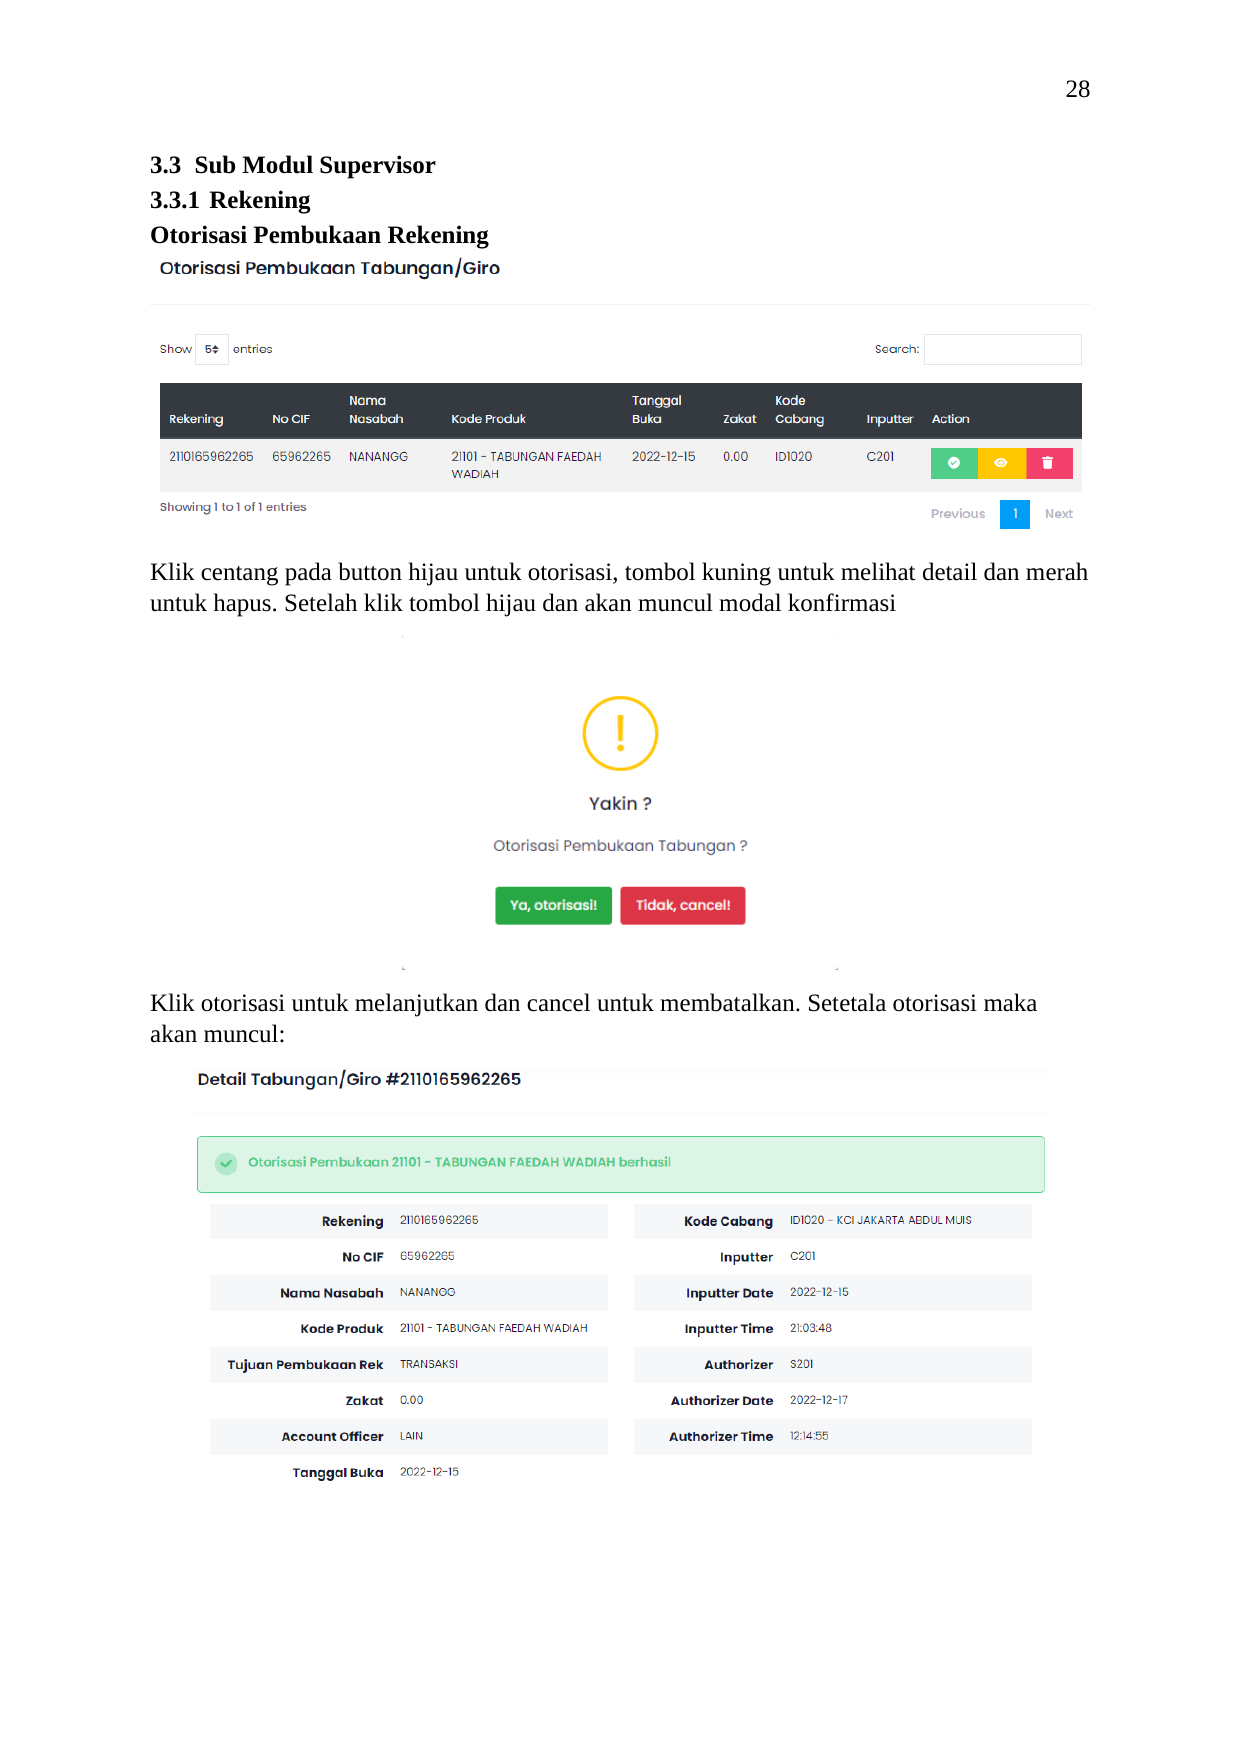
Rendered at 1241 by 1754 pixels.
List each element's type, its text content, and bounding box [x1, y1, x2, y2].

subtitle Sub Modul Supervisor [150, 150, 1090, 179]
picture [402, 636, 839, 970]
text Klik centang pada button hijau untuk otorisasi, tombol kuning untuk melihat detail dan merah untuk hapus. Setelah klik tombol hijau dan akan muncul modal konfirmasi [150, 557, 1090, 617]
subtitle Rekening [150, 185, 1090, 214]
subtitle Otorisasi Pembukaan Rekening [150, 220, 1090, 249]
picture [150, 251, 1091, 539]
picture [191, 1067, 1050, 1499]
text Klik otorisasi untuk melanjutkan dan cancel untuk membatalkan. Setetala otorisasi maka akan muncul: [150, 988, 1090, 1048]
